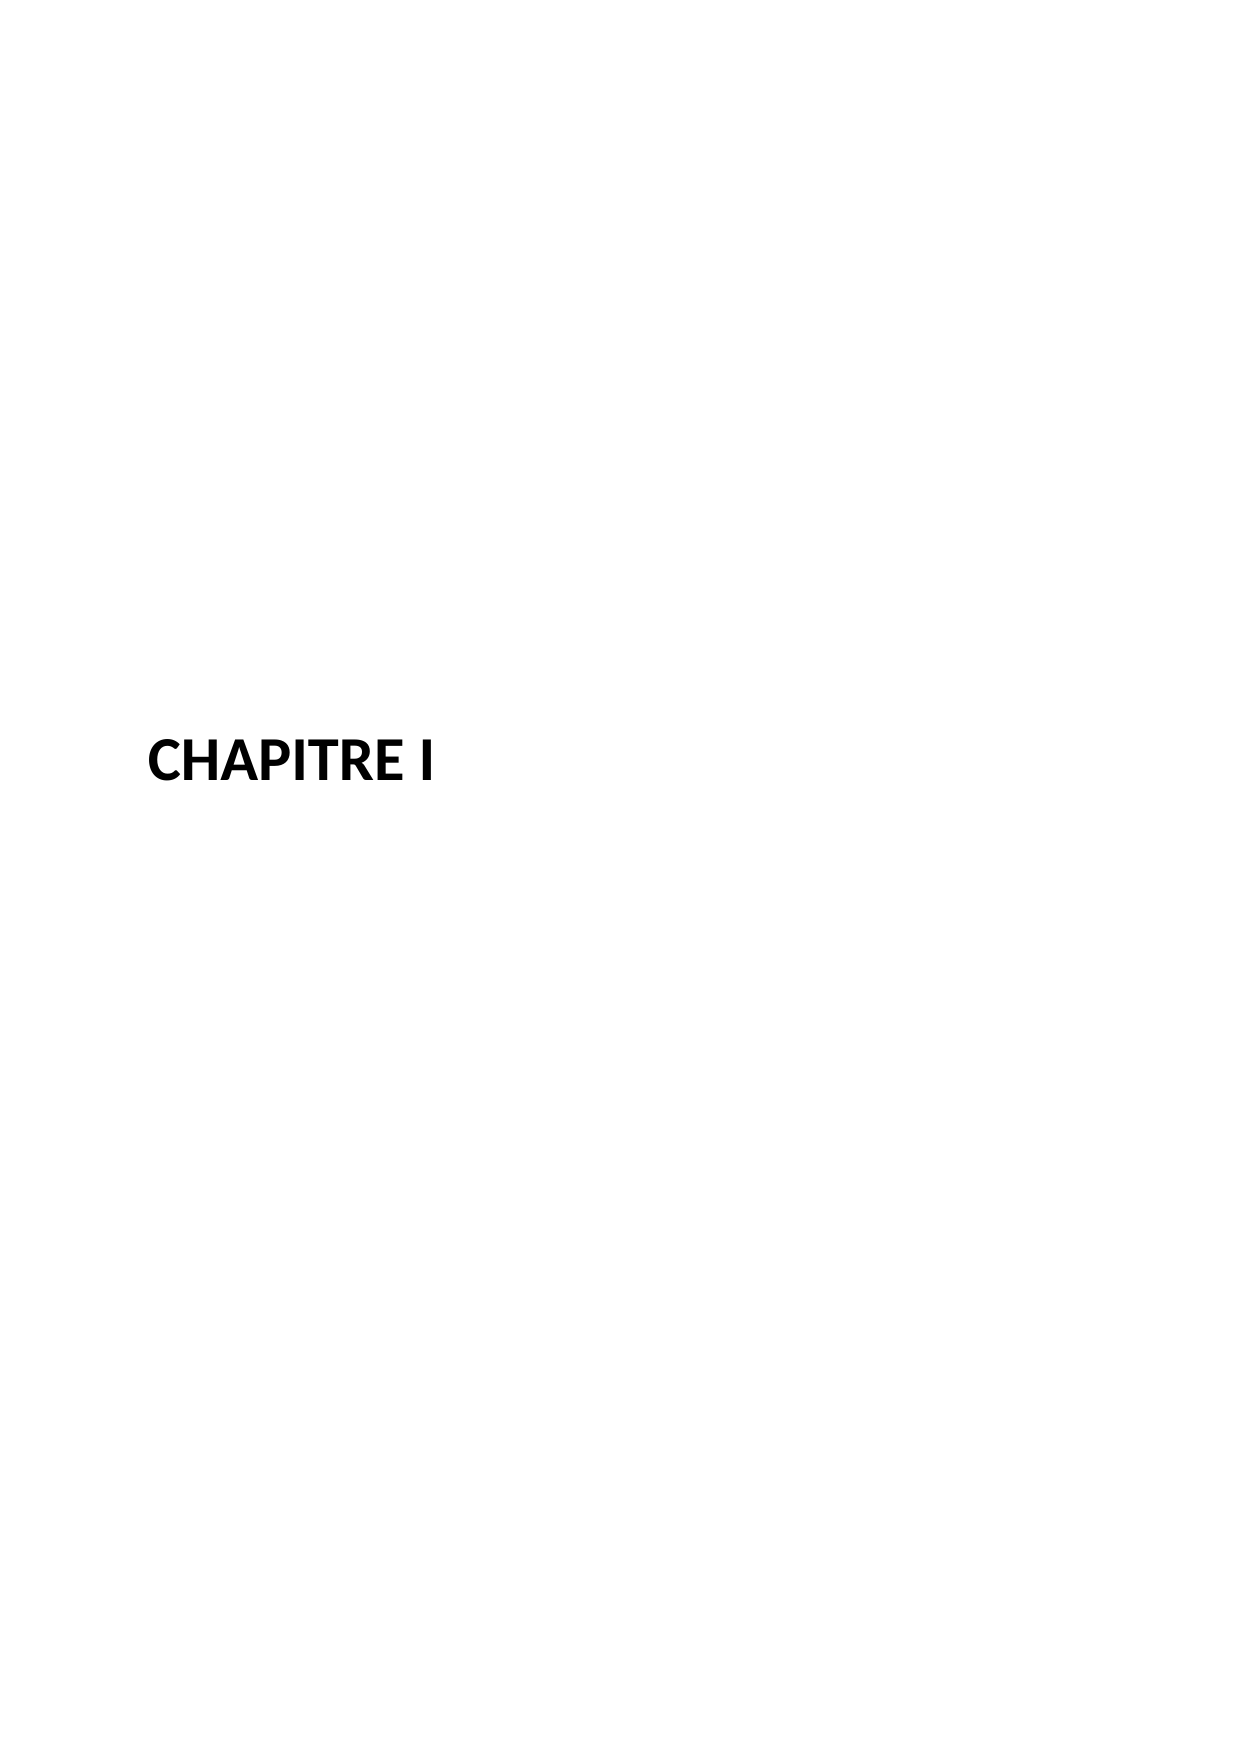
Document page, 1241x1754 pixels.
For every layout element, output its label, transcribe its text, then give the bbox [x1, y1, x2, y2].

text CHAPITRE I [148, 720, 1093, 796]
